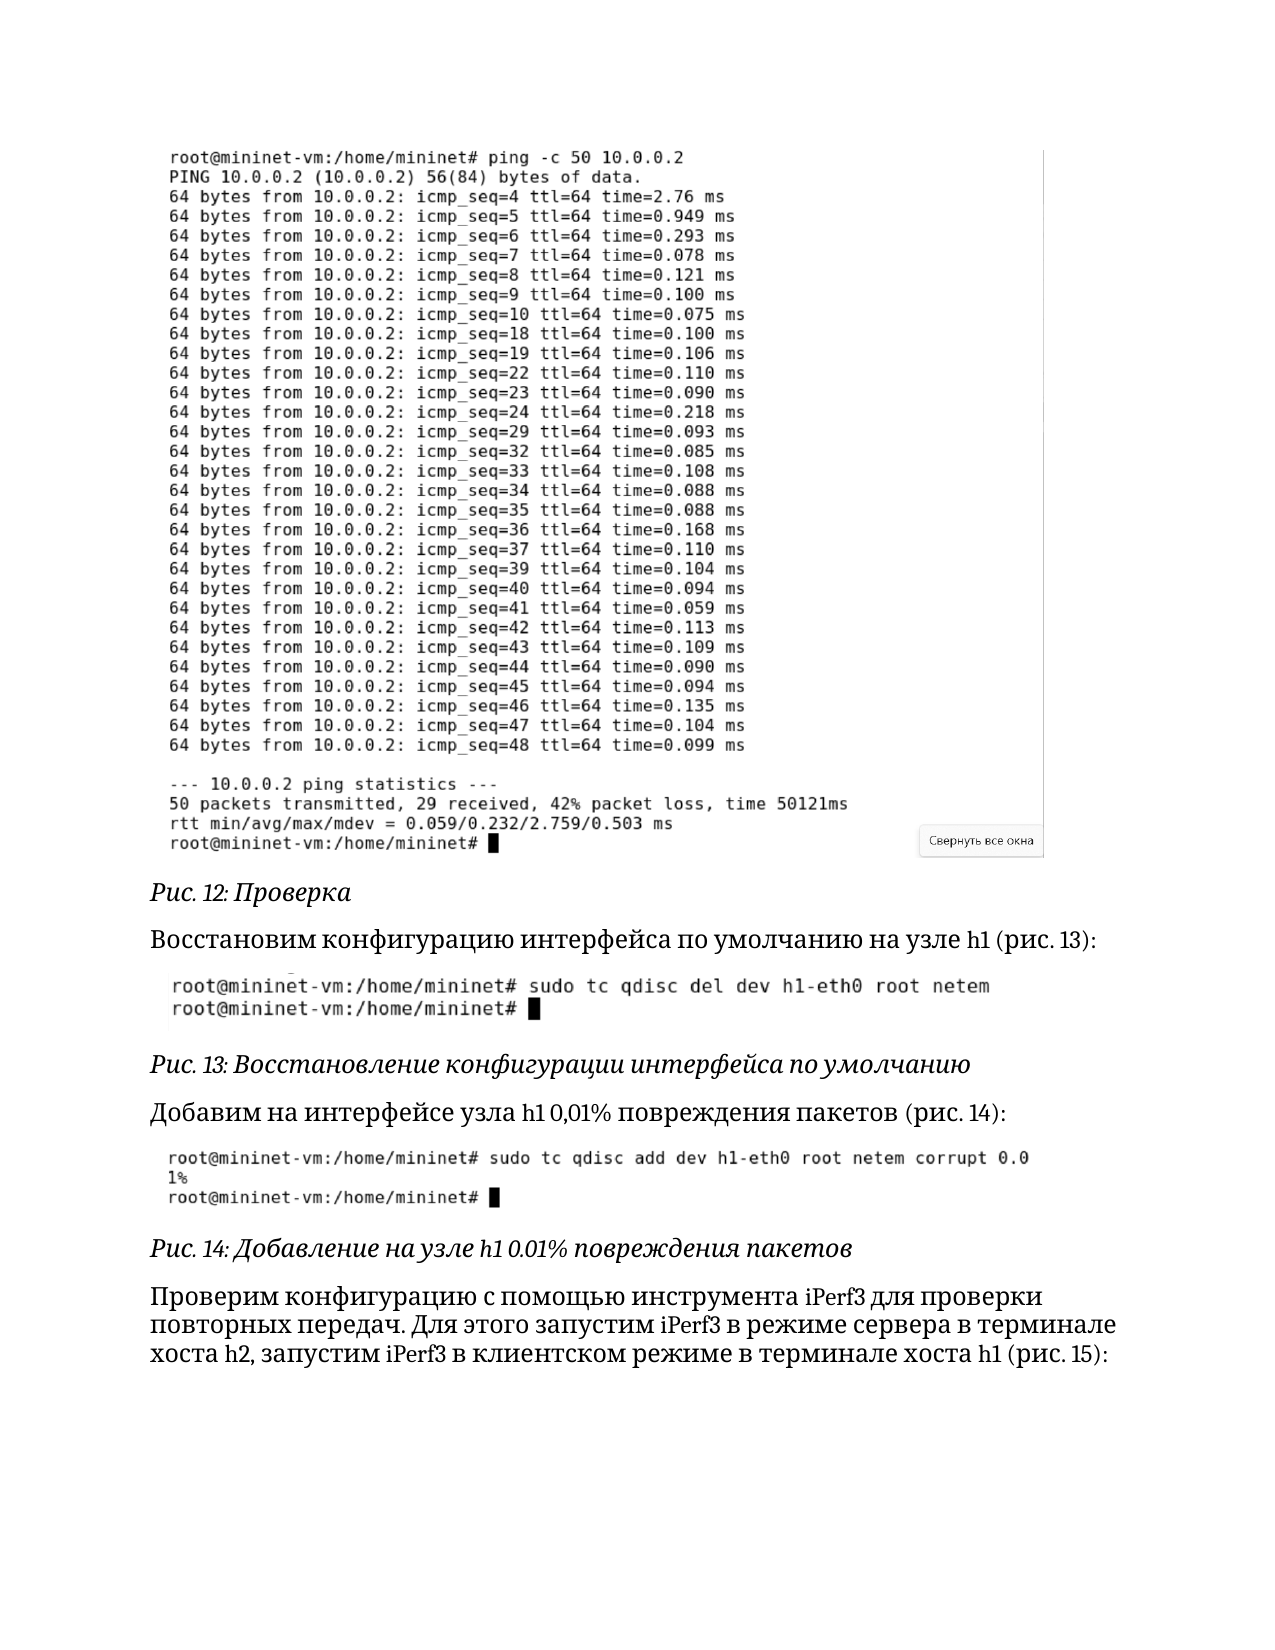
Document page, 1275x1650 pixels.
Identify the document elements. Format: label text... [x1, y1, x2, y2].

picture [168, 150, 1044, 858]
text Рис. 12: Проверка [150, 878, 1125, 907]
text Восстановим конфигурацию интерфейса по умолчанию на узле h1 (рис. 13): [150, 926, 1125, 955]
picture [168, 1146, 1044, 1214]
picture [168, 973, 1044, 1031]
text Добавим на интерфейсе узла h1 0,01% повреждения пакетов (рис. 14): [150, 1099, 1125, 1127]
text Проверим конфигурацию с помощью инструмента iPerf3 для проверки повторных передач. Для этого запустим iPerf3 в режиме сервера в терминале хоста h2, запустим iPerf3 в клиентском режиме в терминале хоста h1 (рис. 15): [150, 1282, 1125, 1369]
text Рис. 13: Восстановление конфигурации интерфейса по умолчанию [150, 1051, 1125, 1080]
text Рис. 14: Добавление на узле h1 0.01% повреждения пакетов [150, 1235, 1125, 1264]
